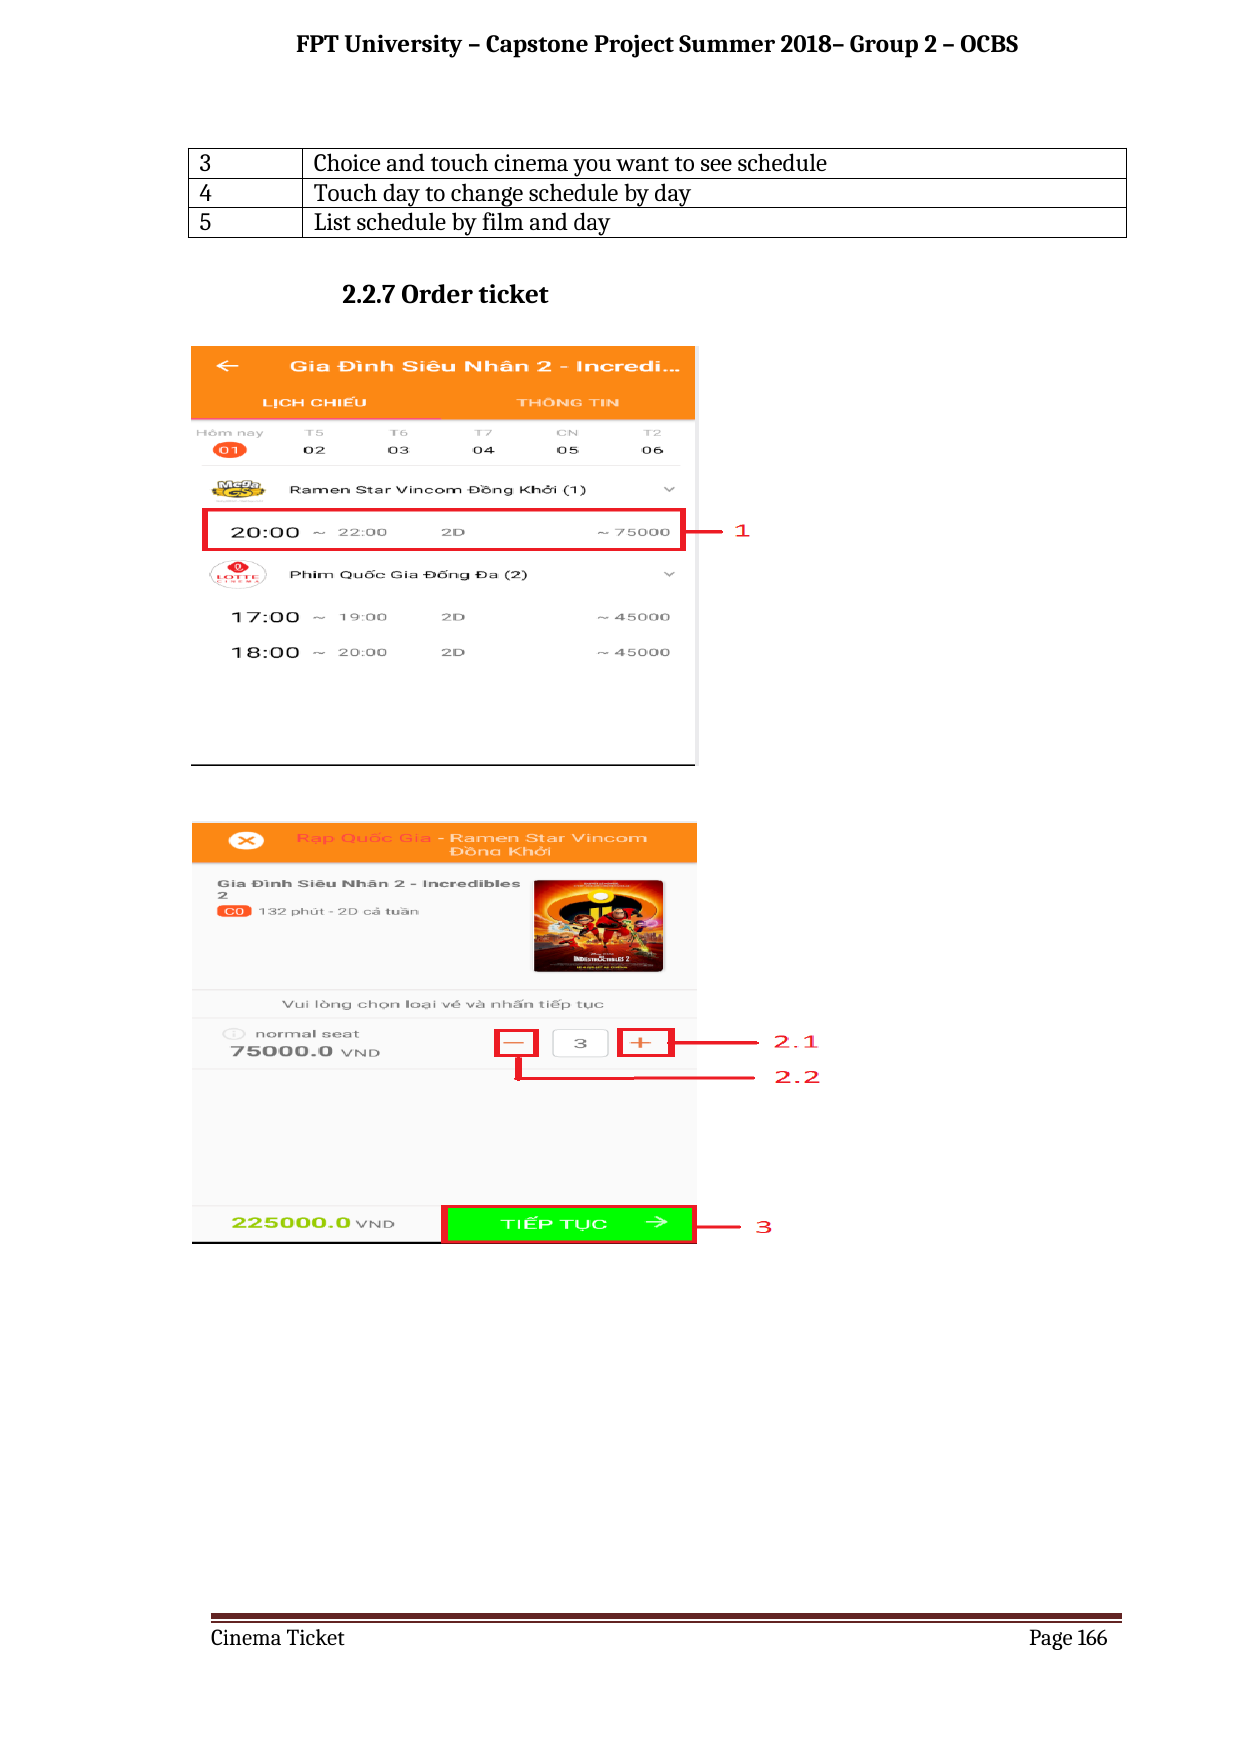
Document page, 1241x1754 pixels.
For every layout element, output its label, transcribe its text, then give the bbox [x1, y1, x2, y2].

picture [192, 821, 897, 1244]
subtitle Order ticket [342, 279, 1122, 310]
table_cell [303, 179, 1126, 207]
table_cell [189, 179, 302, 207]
picture [191, 346, 851, 766]
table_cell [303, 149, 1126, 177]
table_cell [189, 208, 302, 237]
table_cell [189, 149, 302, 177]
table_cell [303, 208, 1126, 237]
